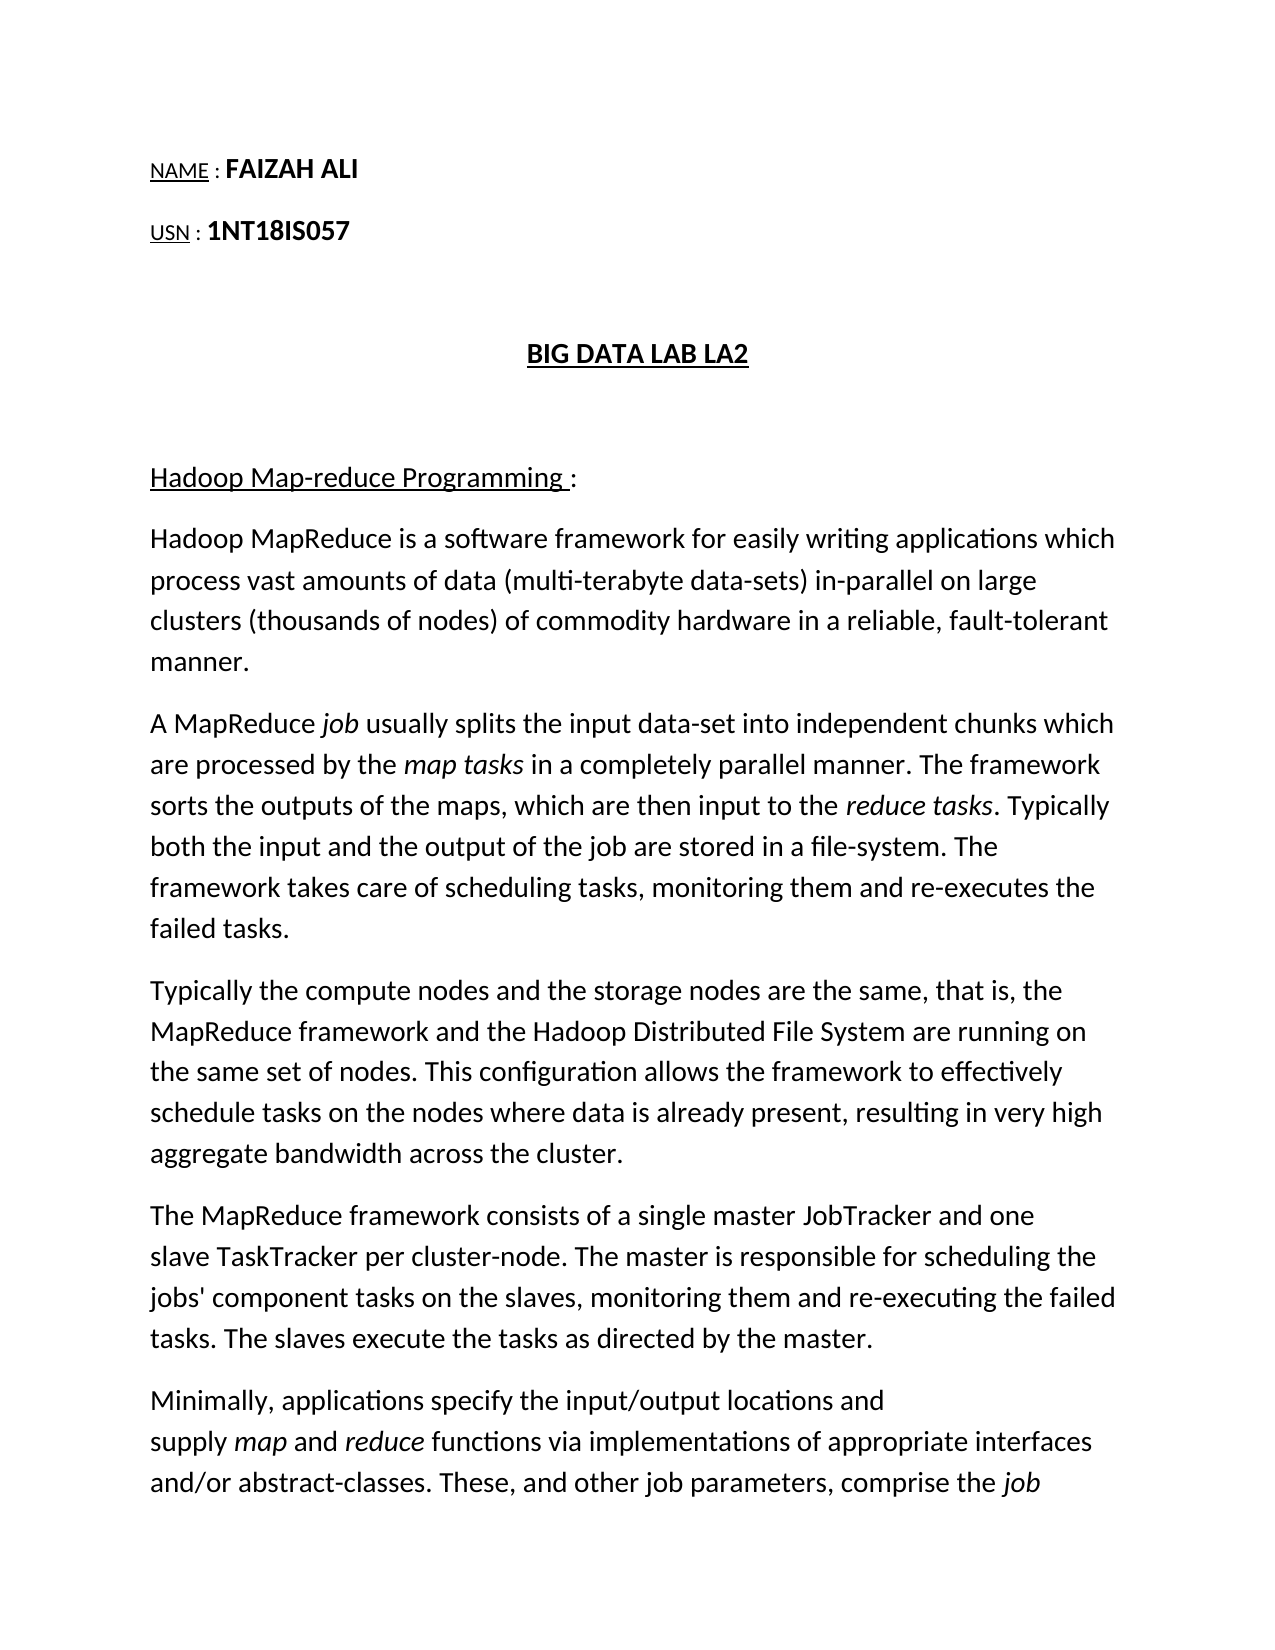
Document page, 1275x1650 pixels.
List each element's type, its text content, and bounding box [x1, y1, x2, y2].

text Typically the compute nodes and the storage nodes are the same, that is, the MapReduce framework and the Hadoop Distributed File System are running on the same set of nodes. This configuration allows the framework to effectively schedule tasks on the nodes where data is already present, resulting in very high aggregate bandwidth across the cluster. [150, 972, 1125, 1171]
text Hadoop Map-reduce Programming : [150, 459, 1125, 494]
text The MapReduce framework consists of a single master JobTracker and one slave TaskTracker per cluster-node. The master is responsible for scheduling the jobs' component tasks on the slaves, monitoring them and re-executing the failed tasks. The slaves execute the tasks as directed by the master. [150, 1197, 1125, 1356]
text A MapReduce job usually splits the input data-set into independent chunks which are processed by the map tasks in a completely parallel manner. The framework sorts the outputs of the maps, which are then input to the reduce tasks. Typically both the input and the output of the job are stored in a file-system. The framework takes care of scheduling tasks, monitoring them and re-executes the failed tasks. [150, 705, 1125, 946]
text USN : 1NT18IS057 [150, 212, 1125, 247]
text BIG DATA LAB LA2 [150, 335, 1125, 371]
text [150, 1382, 1125, 1499]
text Hadoop MapReduce is a software framework for easily writing applications which process vast amounts of data (multi-terabyte data-sets) in-parallel on large clusters (thousands of nodes) of commodity hardware in a reliable, fault-tolerant manner. [150, 521, 1125, 679]
text NAME : FAIZAH ALI [150, 150, 1125, 186]
